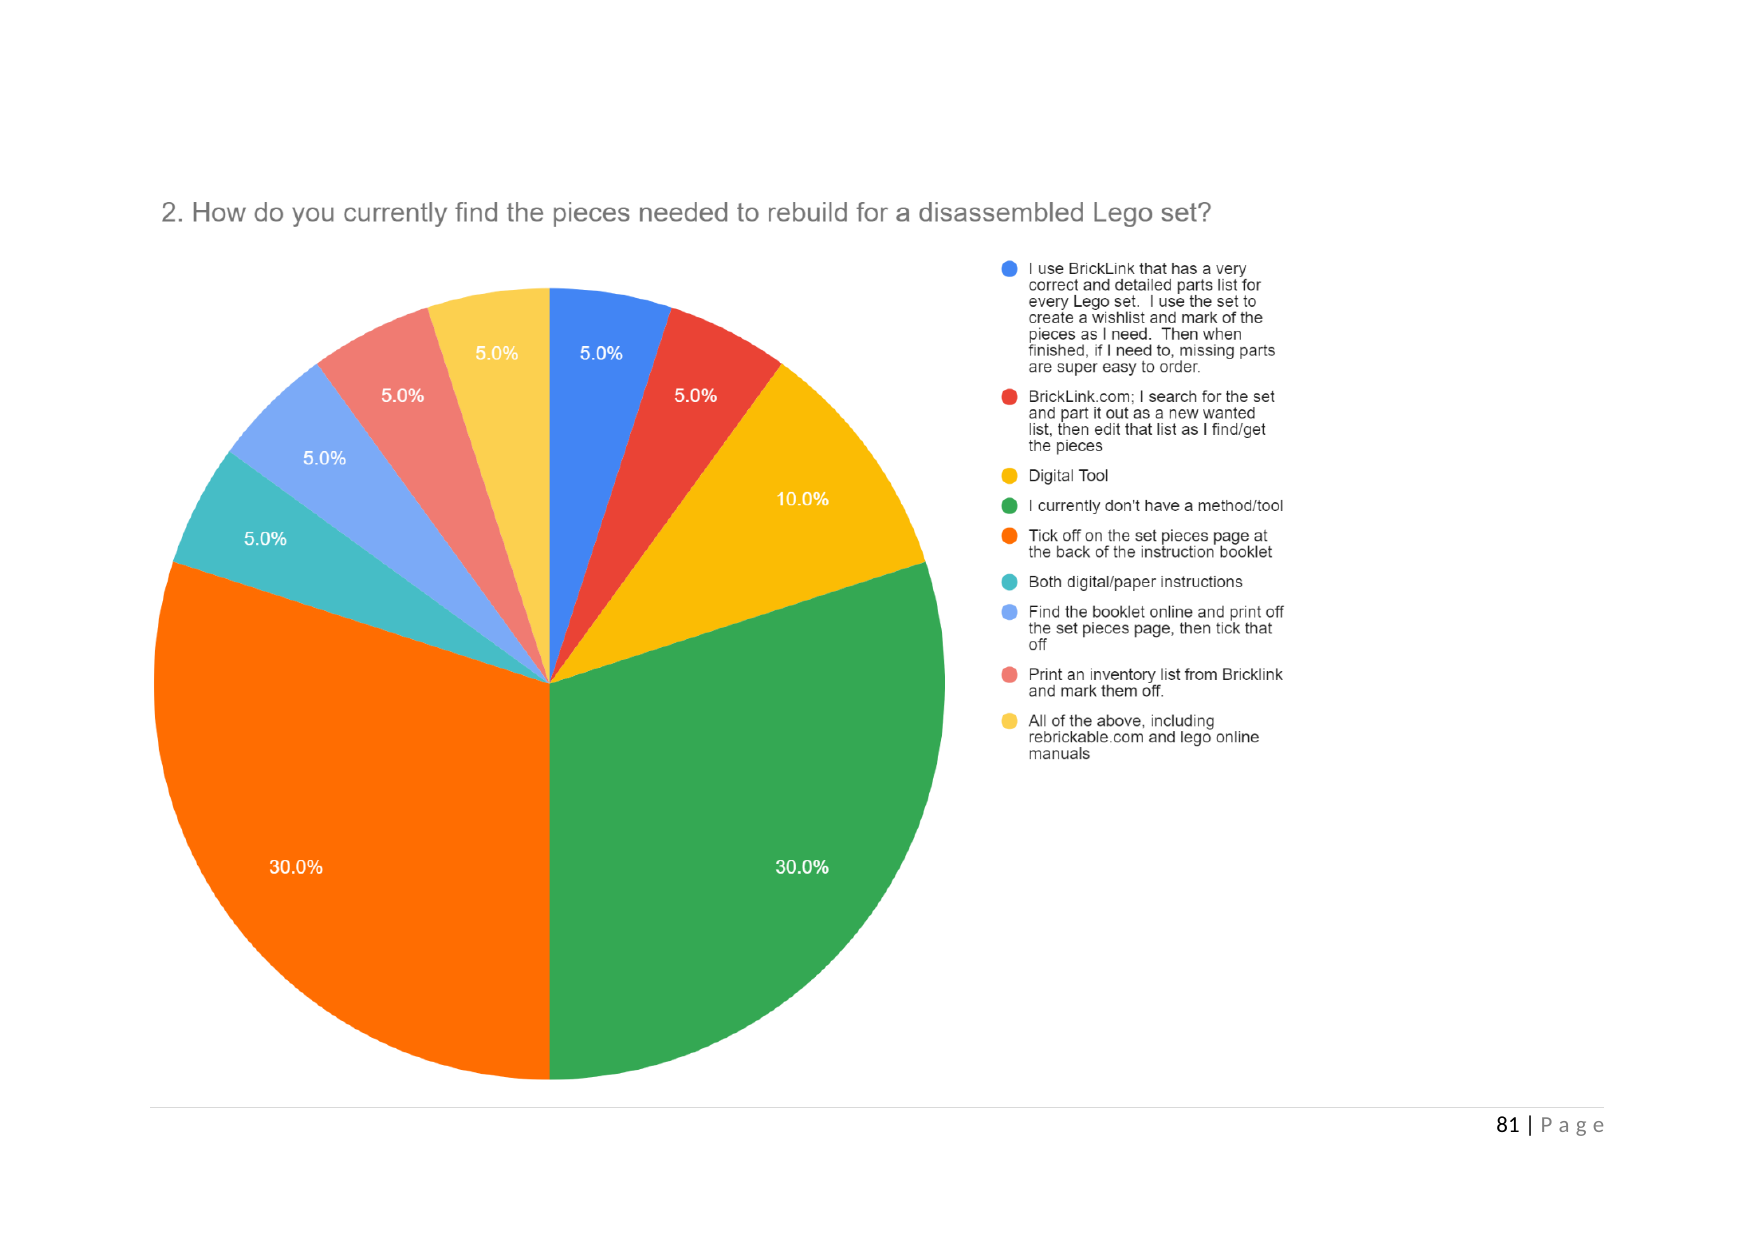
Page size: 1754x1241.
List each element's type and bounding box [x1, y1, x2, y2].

picture [150, 150, 1287, 1085]
